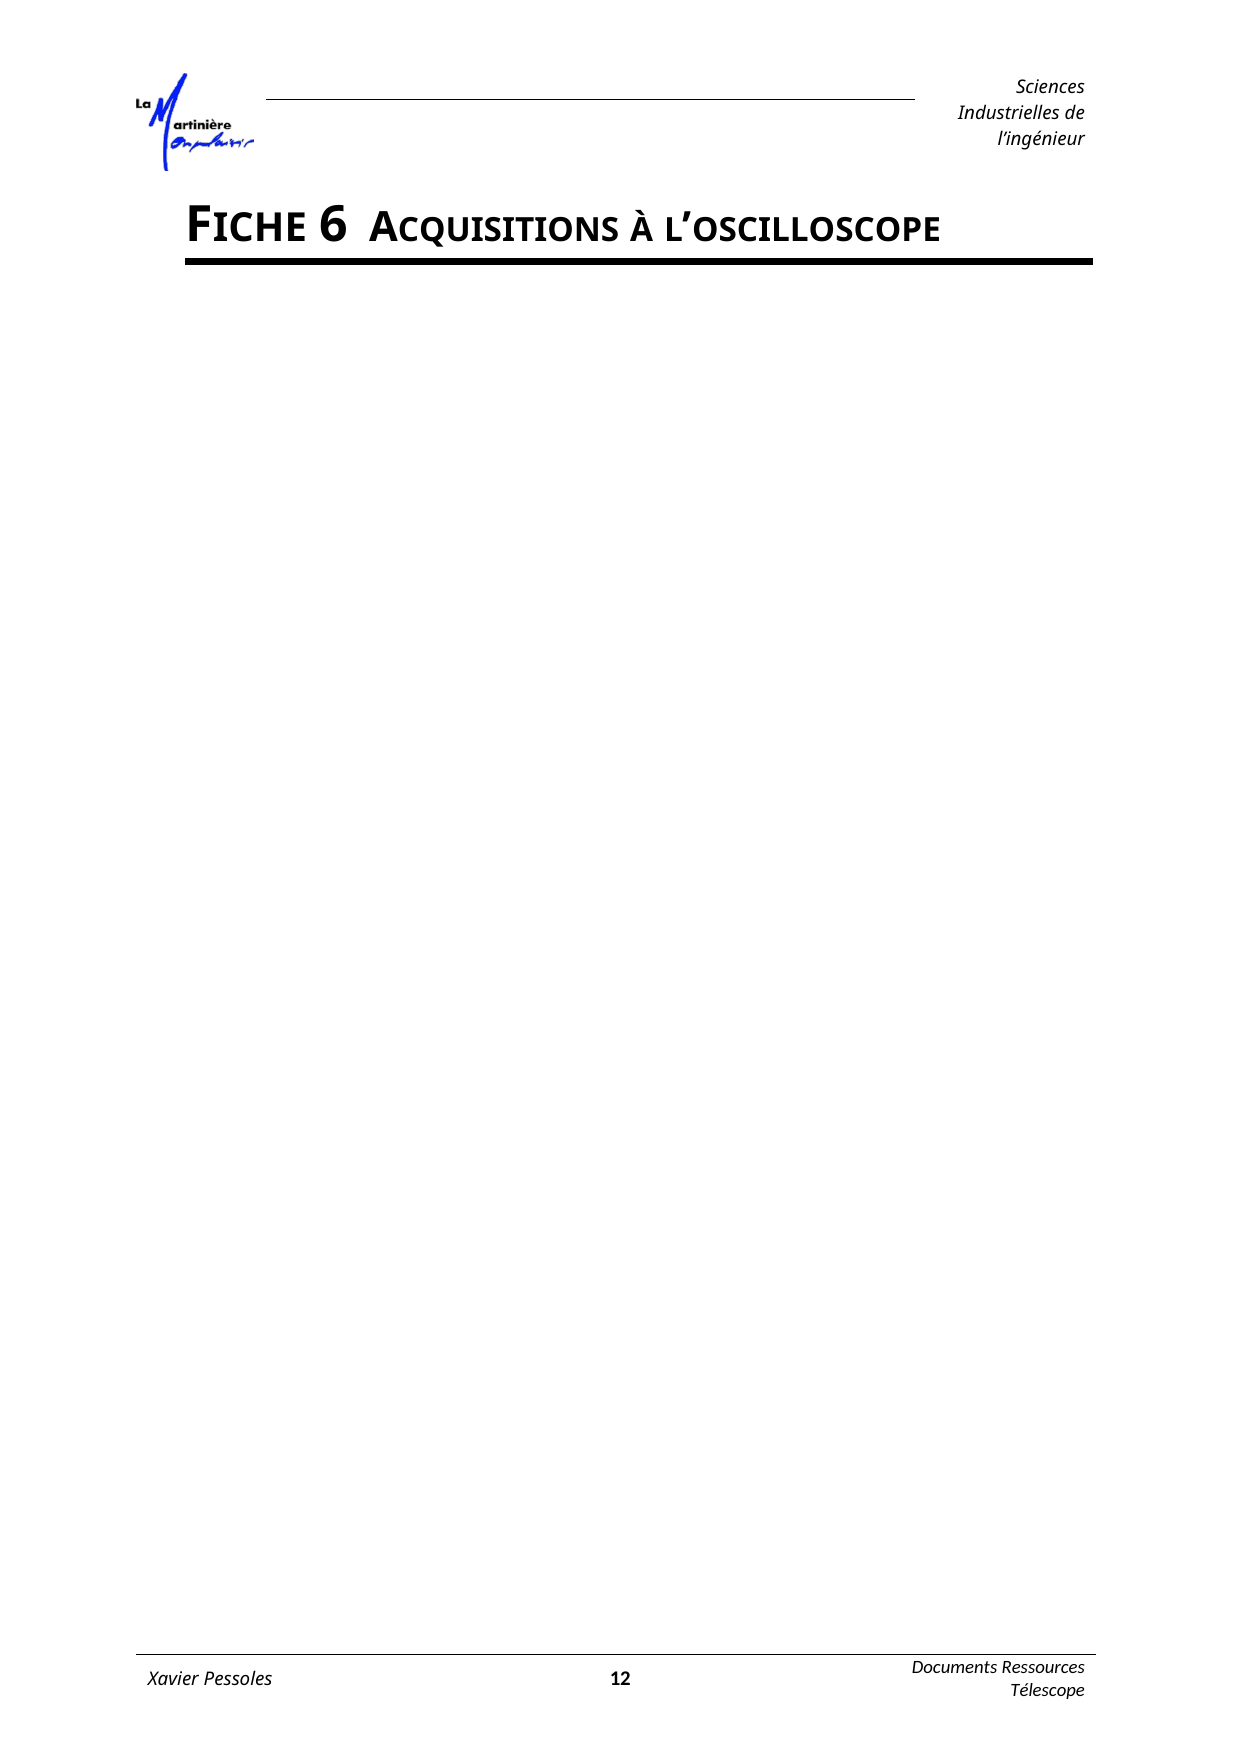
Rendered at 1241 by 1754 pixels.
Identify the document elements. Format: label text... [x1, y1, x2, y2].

picture [136, 73, 254, 171]
subtitle Acquisitions à l’oscilloscope [185, 188, 1093, 258]
